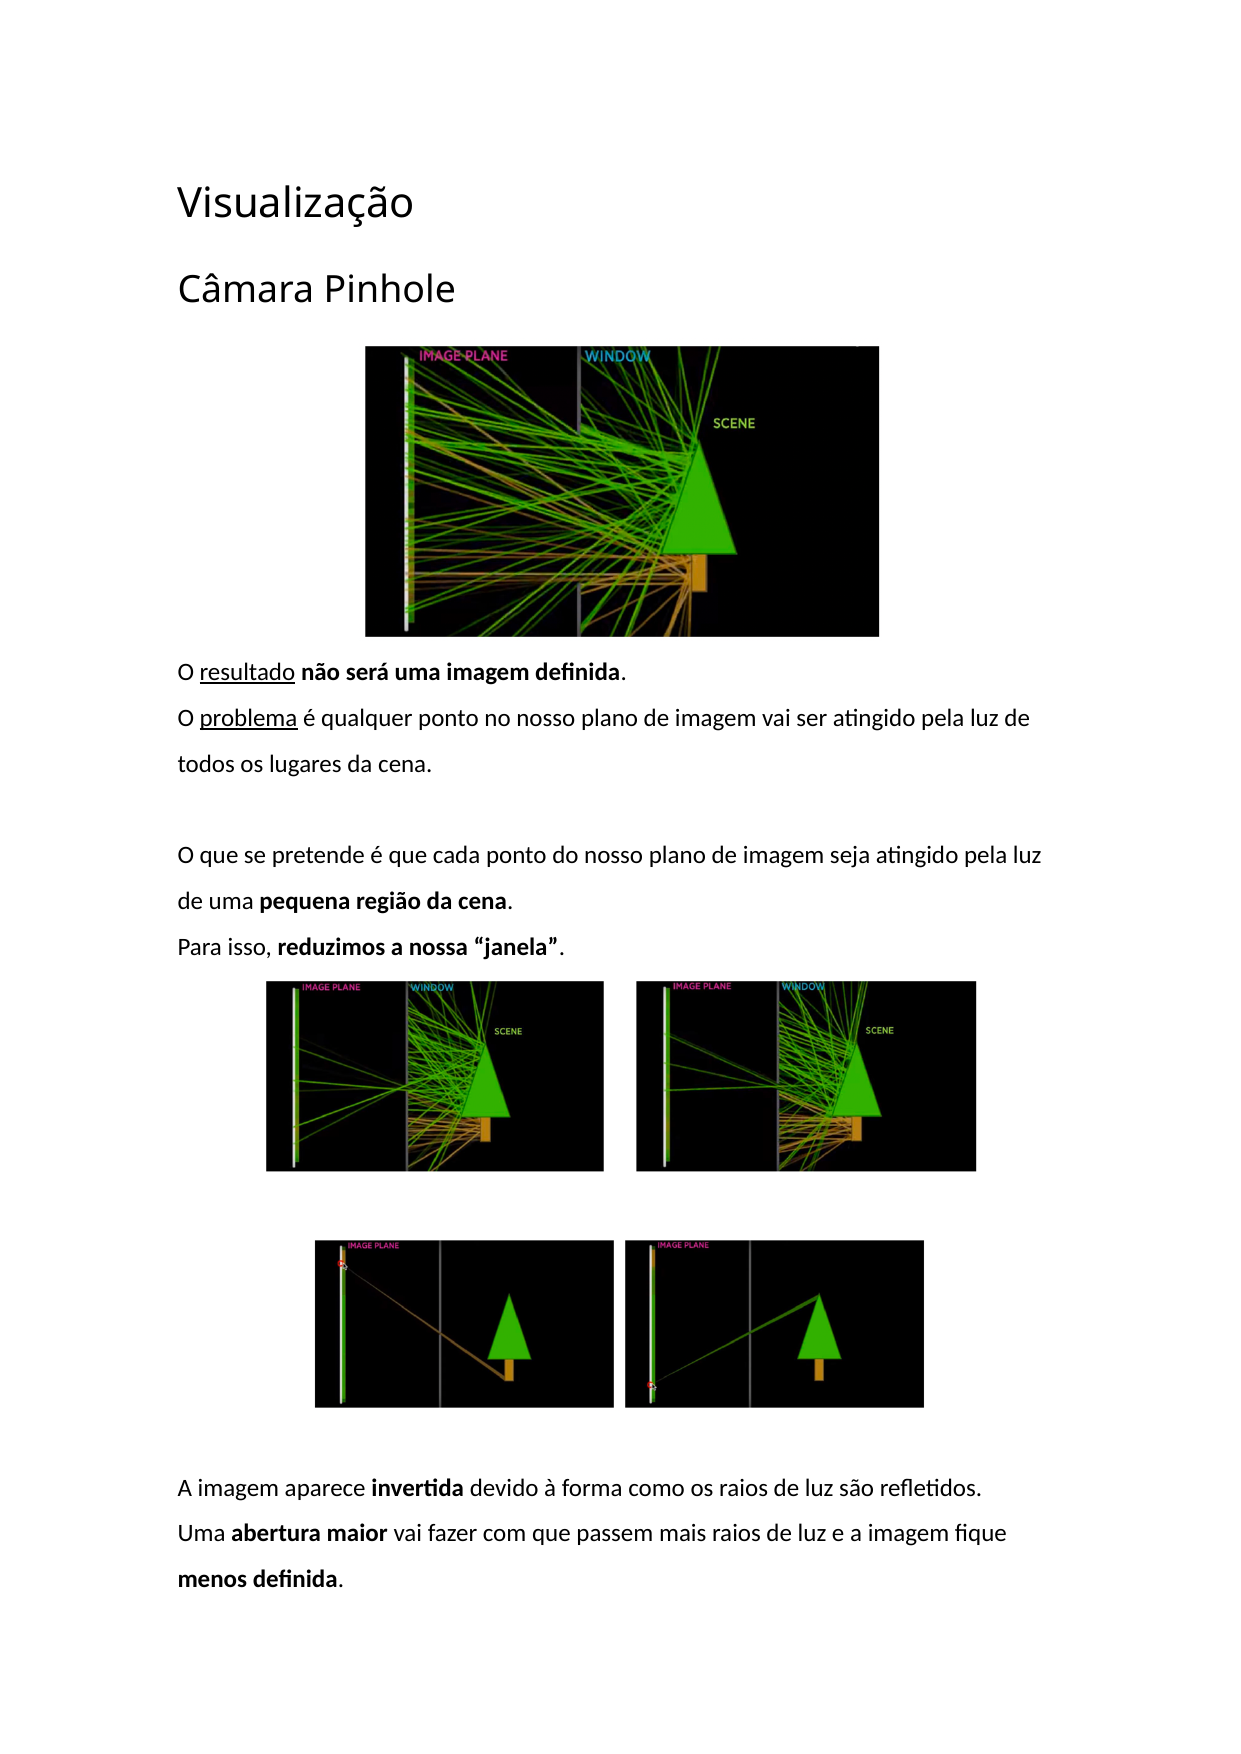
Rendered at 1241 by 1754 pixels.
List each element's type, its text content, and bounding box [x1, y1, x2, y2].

subtitle Câmara Pinhole [177, 262, 1063, 313]
text O que se pretende é que cada ponto do nosso plano de imagem seja atingido pela luz de uma pequena região da cena. [177, 839, 1063, 915]
picture [262, 976, 978, 1176]
text A imagem aparece invertida devido à forma como os raios de luz são refletidos. [177, 1472, 1063, 1502]
picture [358, 338, 882, 641]
text Uma abertura maior vai fazer com que passem mais raios de luz e a imagem fique menos definida. [177, 1518, 1063, 1594]
picture [312, 1236, 928, 1411]
text O resultado não será uma imagem definida. [177, 656, 1063, 687]
text Para isso, reduzimos a nossa “janela”. [177, 931, 1063, 961]
subtitle Visualização [177, 173, 1063, 229]
text O problema é qualquer ponto no nosso plano de imagem vai ser atingido pela luz de todos os lugares da cena. [177, 702, 1063, 778]
